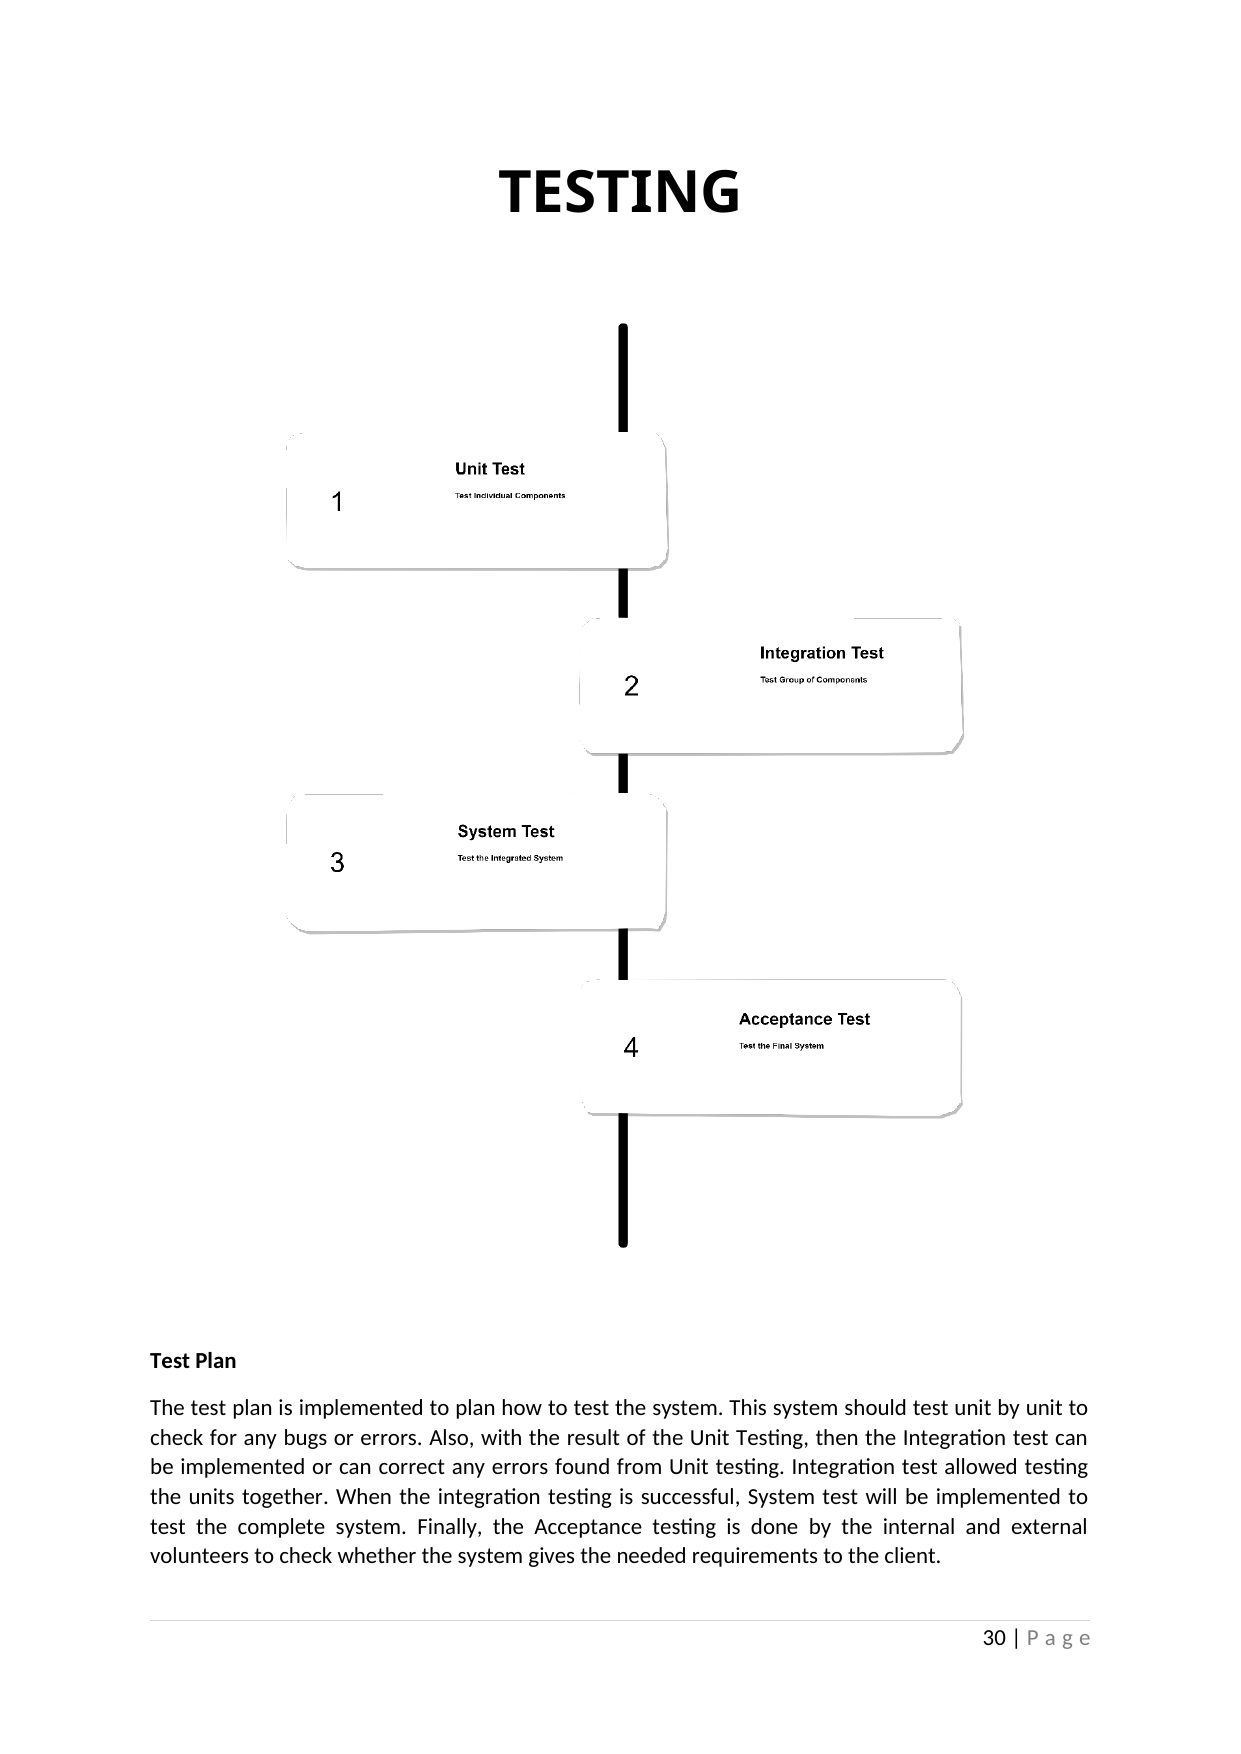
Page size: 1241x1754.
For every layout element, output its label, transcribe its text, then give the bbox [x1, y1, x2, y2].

subtitle TESTING [150, 150, 1090, 229]
text The test plan is implemented to plan how to test the system. This system should test unit by unit to check for any bugs or errors. Also, with the result of the Unit Testing, then the Integration test can be implemented or can correct any errors found from Unit testing. Integration test allowed testing the units together. When the integration testing is successful, System test will be implemented to test the complete system. Finally, the Acceptance testing is done by the internal and external volunteers to check whether the system gives the needed requirements to the client. [150, 1393, 1090, 1569]
text Test Plan [150, 1347, 1090, 1375]
picture [276, 314, 971, 1252]
